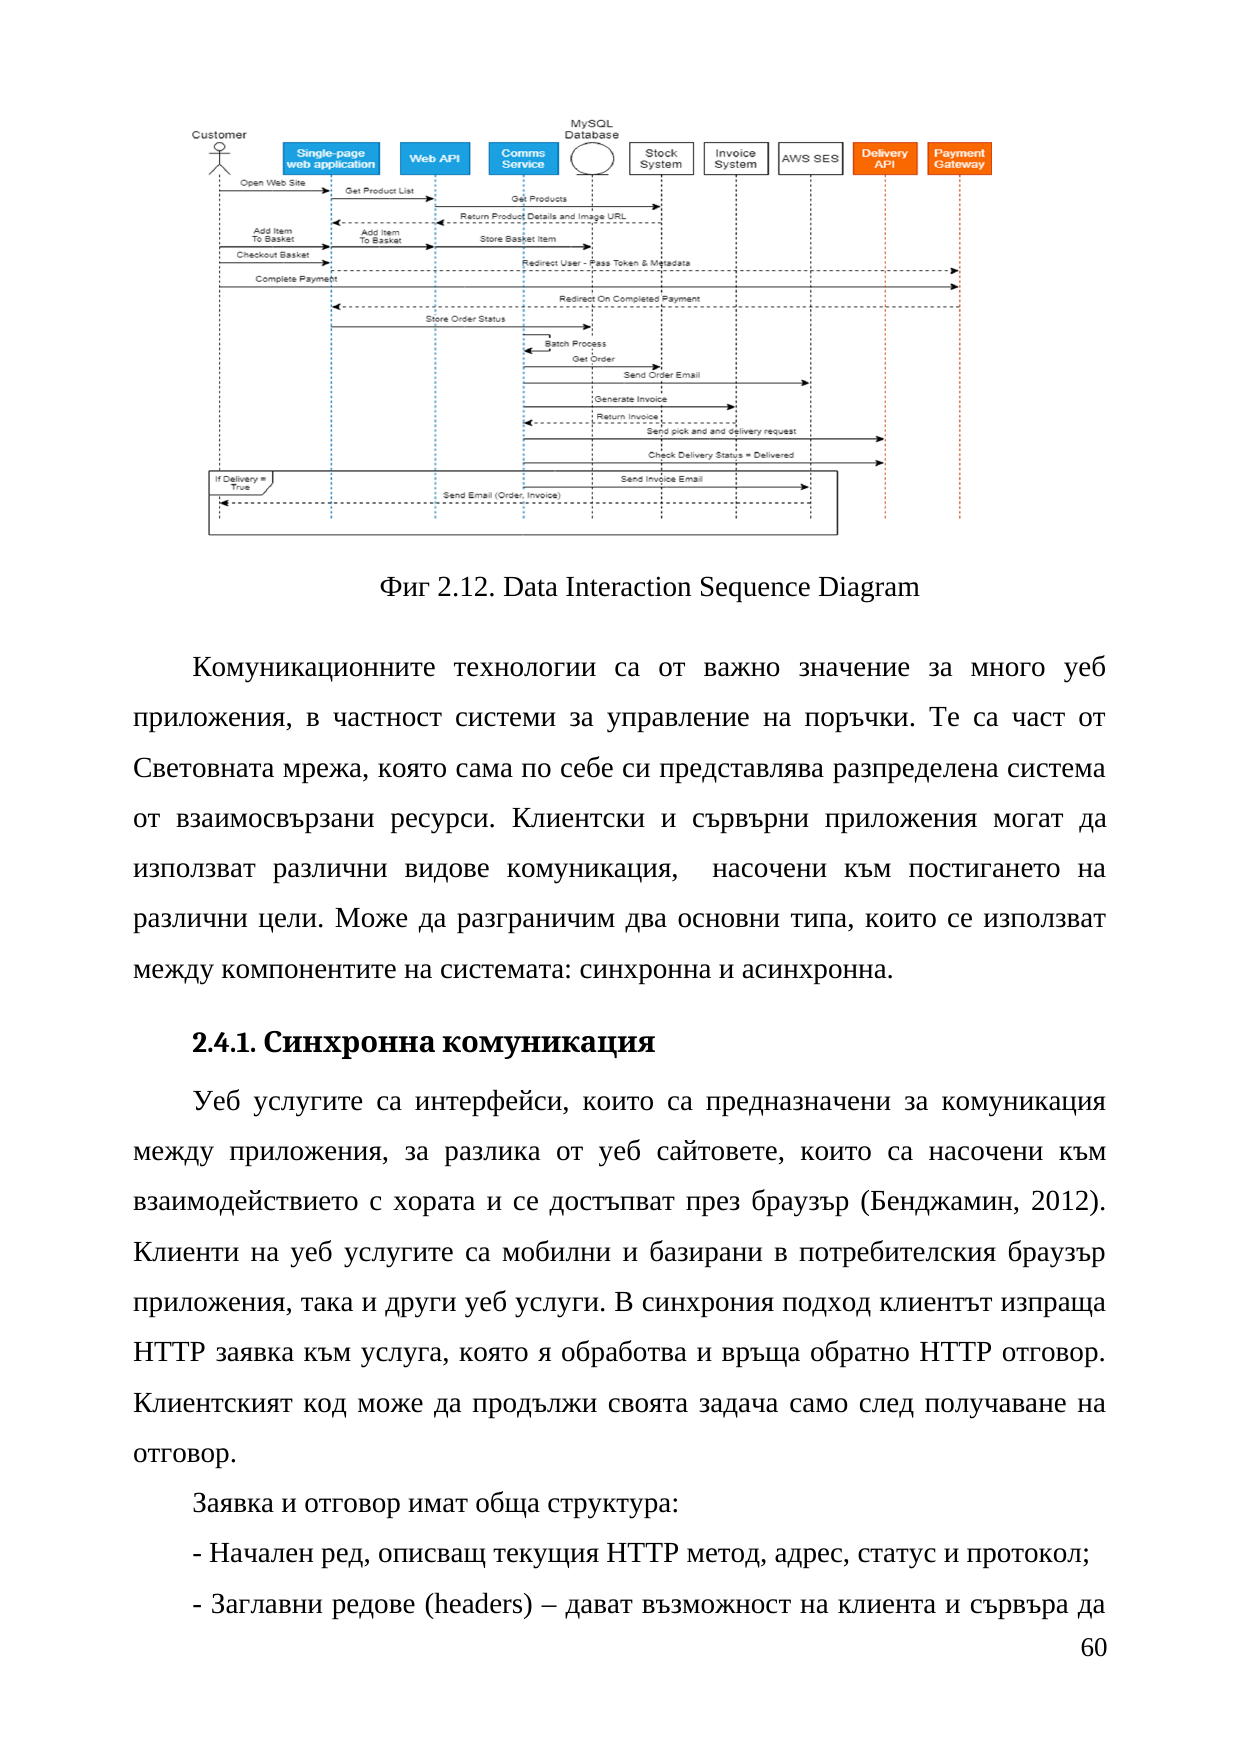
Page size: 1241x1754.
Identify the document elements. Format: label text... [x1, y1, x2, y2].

text Заявка и отговор имат обща структура: [133, 1485, 1107, 1519]
text Фиг 2.12. Data Interaction Sequence Diagram [133, 569, 1107, 602]
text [133, 1586, 1107, 1619]
text Уеб услугите са интерфейси, които са предназначени за комуникация между приложения, за разлика от уеб сайтовете, които са насочени към взаимодействието с хората и се достъпват през браузър (Бенджамин, 2012). Клиенти на уеб услугите са мобилни и базирани в потребителския браузър приложения, така и други уеб услуги. В синхрония подход клиентът изпраща HTTP заявка към услуга, която я обработва и връща обратно HTTP отговор. Клиентският код може да продължи своята задача само след получаване на отговор. [133, 1083, 1107, 1468]
picture [192, 118, 992, 536]
text - Начален ред, описващ текущия HTTP метод, адрес, статус и протокол; [133, 1536, 1107, 1569]
subtitle 2.4.1. Синхронна комуникация [133, 1026, 1107, 1060]
text Комуникационните технологии са от важно значение за много уеб приложения, в частност системи за управление на поръчки. Те са част от Световната мрежа, която сама по себе си представлява разпределена система от взаимосвързани ресурси. Клиентски и сървърни приложения могат да използват различни видове комуникация, насочени към постигането на различни цели. Може да разграничим два основни типа, които се използват между компонентите на системата: синхронна и асинхронна. [133, 649, 1107, 984]
